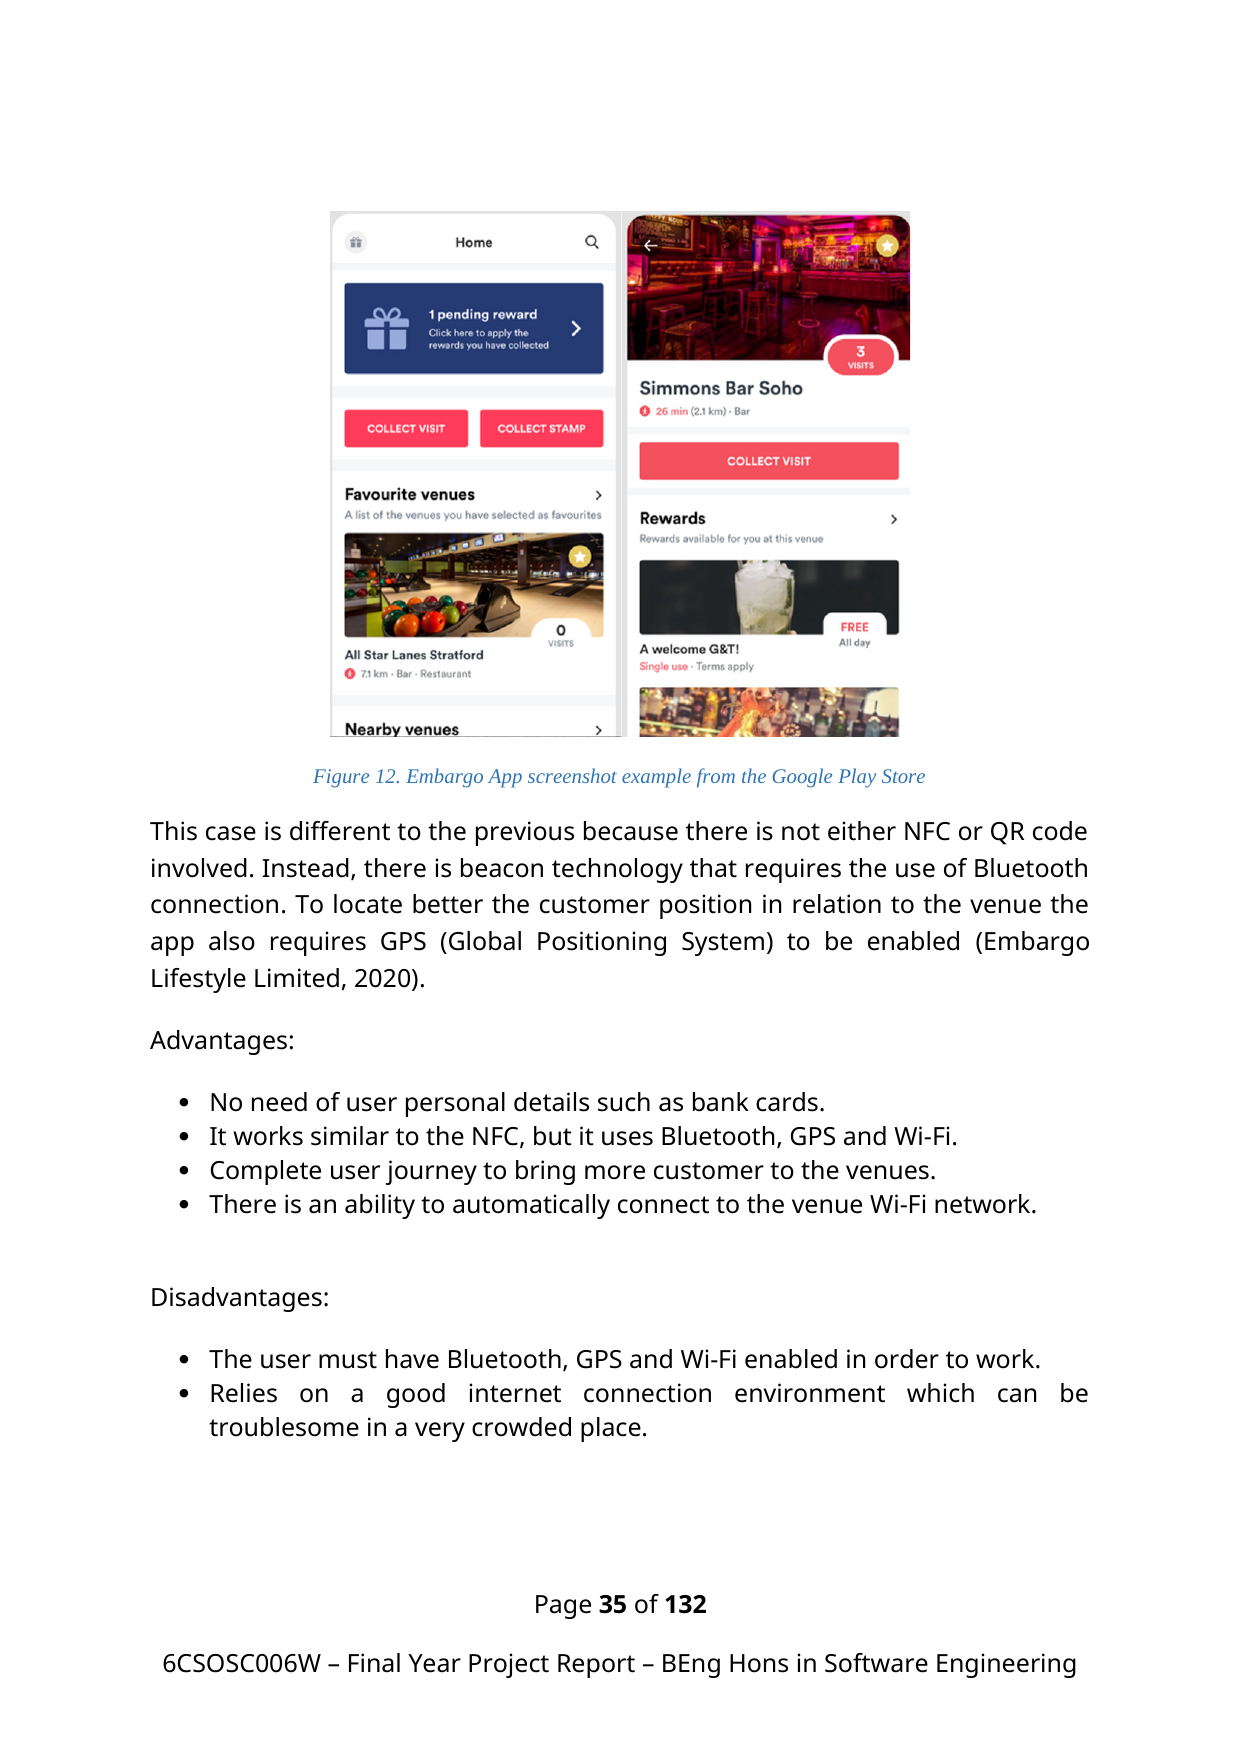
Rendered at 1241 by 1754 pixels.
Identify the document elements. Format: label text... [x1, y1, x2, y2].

list Complete user journey to bring more customer to the venues. [179, 1152, 1090, 1186]
text Advantages: [150, 1022, 1090, 1056]
text Disadvantages: [150, 1279, 1090, 1313]
list Relies on a good internet connection environment which can be troublesome in a very crowded place. [179, 1375, 1090, 1443]
list There is an ability to automatically connect to the venue Wi-Fi network. [179, 1186, 1090, 1220]
text This case is different to the previous because there is not either NFC or QR code involved. Instead, there is beacon technology that requires the use of Bluetooth connection. To locate better the customer position in relation to the venue the app also requires GPS (Global Positioning System) to be enabled . [150, 813, 1090, 995]
list No need of user personal details such as bank cards. [179, 1084, 1090, 1118]
list The user must have Bluetooth, GPS and Wi-Fi enabled in order to work. [179, 1341, 1090, 1375]
text Figure . Embargo App screenshot example from the Google Play Store [150, 764, 1090, 788]
picture [330, 211, 911, 737]
list It works similar to the NFC, but it uses Bluetooth, GPS and Wi-Fi. [179, 1118, 1090, 1152]
